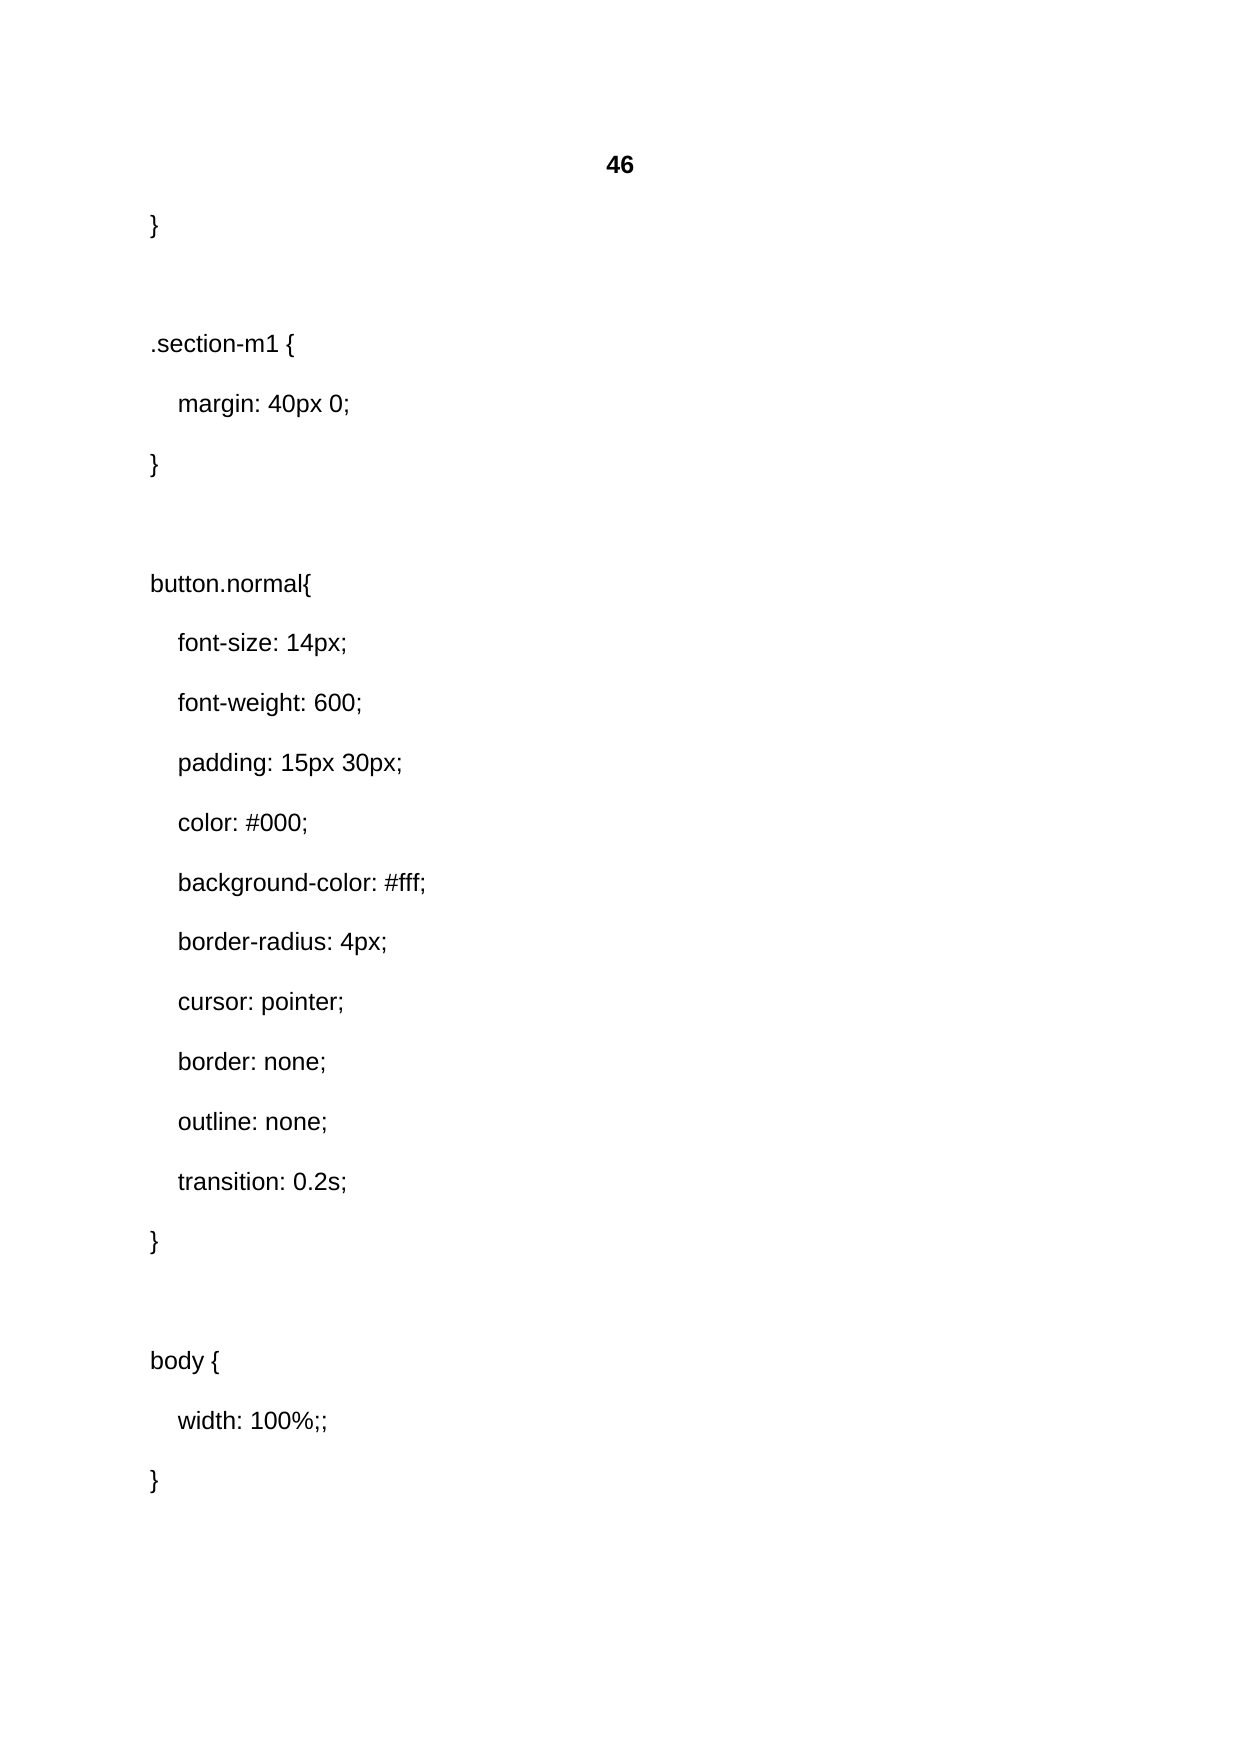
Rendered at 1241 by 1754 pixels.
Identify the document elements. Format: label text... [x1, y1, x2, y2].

text width: 100%;; [150, 1406, 1090, 1434]
text border-radius: 4px; [150, 927, 1090, 956]
text border: none; [150, 1047, 1090, 1076]
text cursor: pointer; [150, 987, 1090, 1016]
text margin: 40px 0; [150, 389, 1090, 418]
text background-color: #fff; [150, 867, 1090, 896]
text } [150, 1465, 1090, 1494]
text transition: 0.2s; [150, 1166, 1090, 1195]
text } [150, 449, 1090, 478]
text button.normal{ [150, 568, 1090, 597]
text 46 [150, 150, 1090, 179]
text color: #000; [150, 808, 1090, 836]
text padding: 15px 30px; [150, 748, 1090, 777]
text outline: none; [150, 1107, 1090, 1135]
text } [150, 210, 1090, 238]
text font-weight: 600; [150, 688, 1090, 717]
text font-size: 14px; [150, 628, 1090, 657]
text body { [150, 1346, 1090, 1374]
text .section-m1 { [150, 329, 1090, 358]
text } [150, 1226, 1090, 1255]
